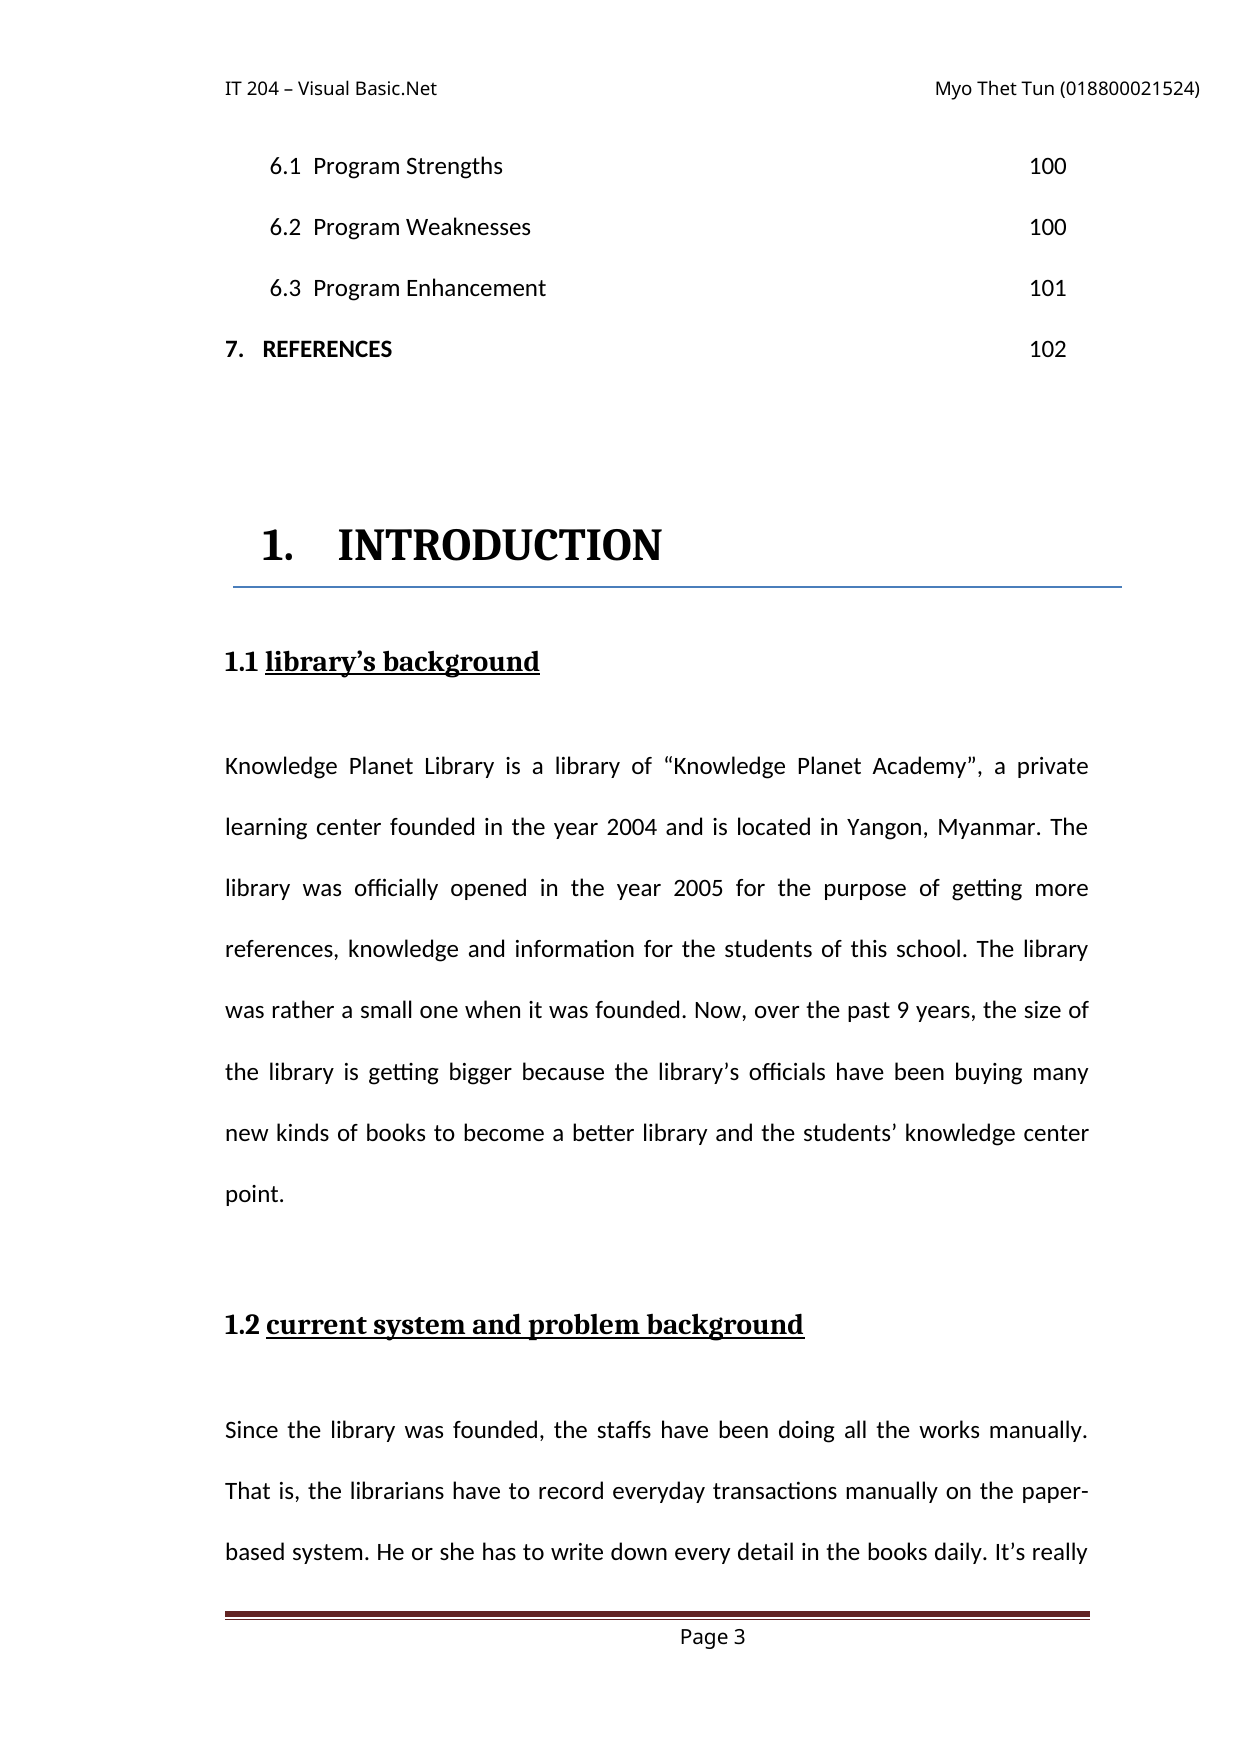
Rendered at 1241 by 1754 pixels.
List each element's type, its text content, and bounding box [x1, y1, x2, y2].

list Program Enhancement 101 [269, 272, 1090, 303]
list Program Strengths 100 [269, 150, 1090, 181]
text Knowledge Planet Library is a library of “Knowledge Planet Academy”, a private learning center founded in the year 2004 and is located in Yangon, Myanmar. The library was officially opened in the year 2005 for the purpose of getting more references, knowledge and information for the students of this school. The library was rather a small one when it was founded. Now, over the past 9 years, the size of the library is getting bigger because the library’s officials have been buying many new kinds of books to become a better library and the students’ knowledge center point. [225, 751, 1090, 1208]
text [225, 1414, 1090, 1567]
list Program Weaknesses 100 [269, 211, 1090, 242]
list INTRODUCTION [262, 519, 1090, 572]
list REFERENCES 102 [225, 333, 1090, 364]
text 1.1 library’s background [225, 645, 1090, 678]
text 1.2 current system and problem background [225, 1308, 1090, 1342]
